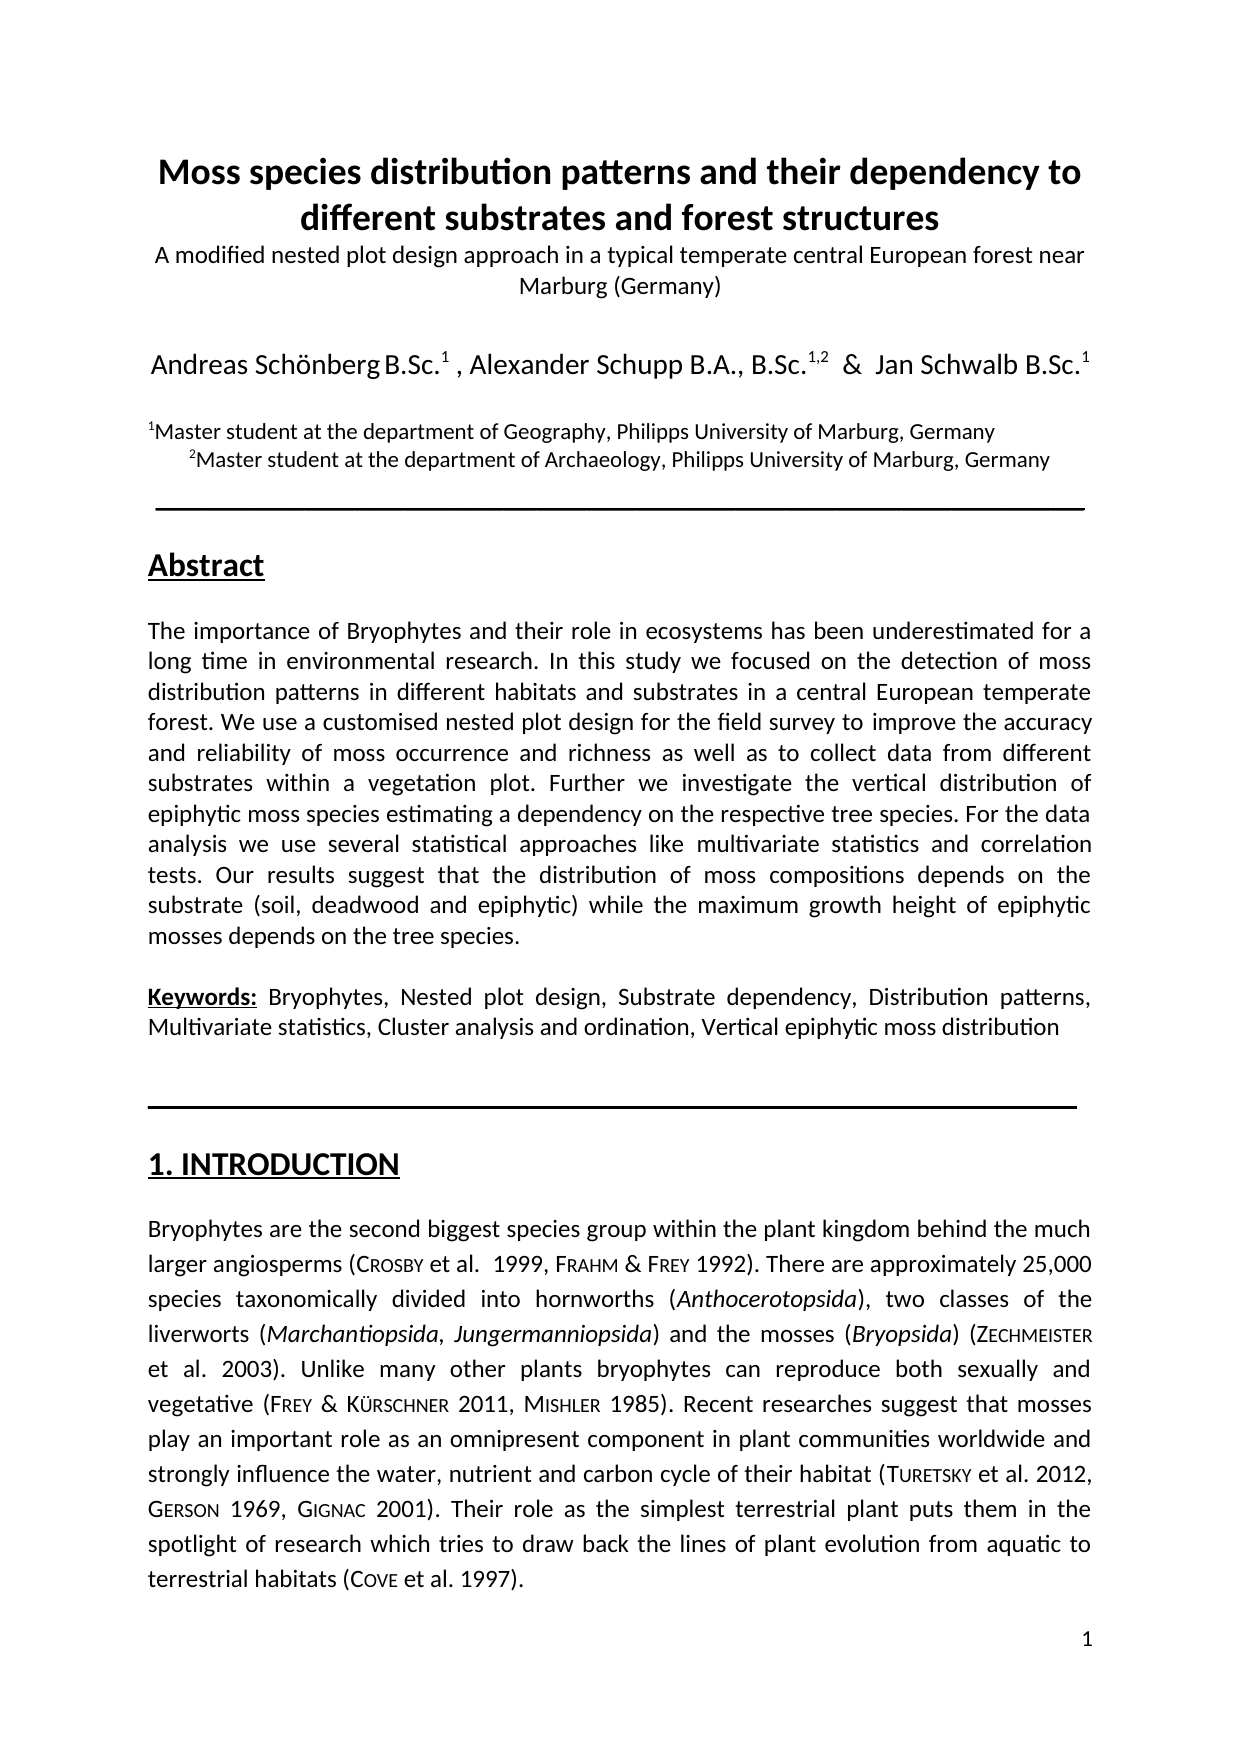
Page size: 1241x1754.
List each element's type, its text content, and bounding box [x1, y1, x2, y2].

list 1Master student at the department of Geography, Philipps University of Marburg, Germany [148, 417, 1092, 446]
text ________________________________________________________ [148, 1072, 1092, 1112]
text Abstract [148, 544, 1092, 585]
list ________________________________________________________ [148, 473, 1092, 514]
text The importance of Bryophytes and their role in ecosystems has been underestimated for a long time in environmental research. In this study we focused on the detection of moss distribution patterns in different habitats and substrates in a central European temperate forest. We use a customised nested plot design for the field survey to improve the accuracy and reliability of moss occurrence and richness as well as to collect data from different substrates within a vegetation plot. Further we investigate the vertical distribution of epiphytic moss species estimating a dependency on the respective tree species. For the data analysis we use several statistical approaches like multivariate statistics and correlation tests. Our results suggest that the distribution of moss compositions depends on the substrate (soil, deadwood and epiphytic) while the maximum growth height of epiphytic mosses depends on the tree species. [148, 615, 1092, 951]
text Keywords: Bryophytes, Nested plot design, Substrate dependency, Distribution patterns, Multivariate statistics, Cluster analysis and ordination, Vertical epiphytic moss distribution [148, 981, 1092, 1042]
text 1. INTRODUCTION [148, 1142, 1092, 1183]
list 2Master student at the department of Archaeology, Philipps University of Marburg, Germany [148, 446, 1092, 473]
list Andreas Schönberg B.Sc.1 , Alexander Schupp B.A., B.Sc.1,2 & Jan Schwalb B.Sc.1 [148, 346, 1092, 382]
text A modified nested plot design approach in a typical temperate central European forest near Marburg (Germany) [148, 239, 1092, 300]
text Moss species distribution patterns and their dependency to different substrates and forest structures [148, 148, 1092, 239]
text Bryophytes are the second biggest species group within the plant kingdom behind the much larger angiosperms (Crosby et al. 1999, Frahm & Frey 1992). There are approximately 25,000 species taxonomically divided into hornworths (Anthocerotopsida), two classes of the liverworts (Marchantiopsida, Jungermanniopsida) and the mosses (Bryopsida) (Zechmeister et al. 2003). Unlike many other plants bryophytes can reproduce both sexually and vegetative (Frey & Kürschner 2011, Mishler 1985). Recent researches suggest that mosses play an important role as an omnipresent component in plant communities worldwide and strongly influence the water, nutrient and carbon cycle of their habitat (Turetsky et al. 2012, Gerson 1969, Gignac 2001). Their role as the simplest terrestrial plant puts them in the spotlight of research which tries to draw back the lines of plant evolution from aquatic to terrestrial habitats (Cove et al. 1997). [148, 1213, 1092, 1594]
